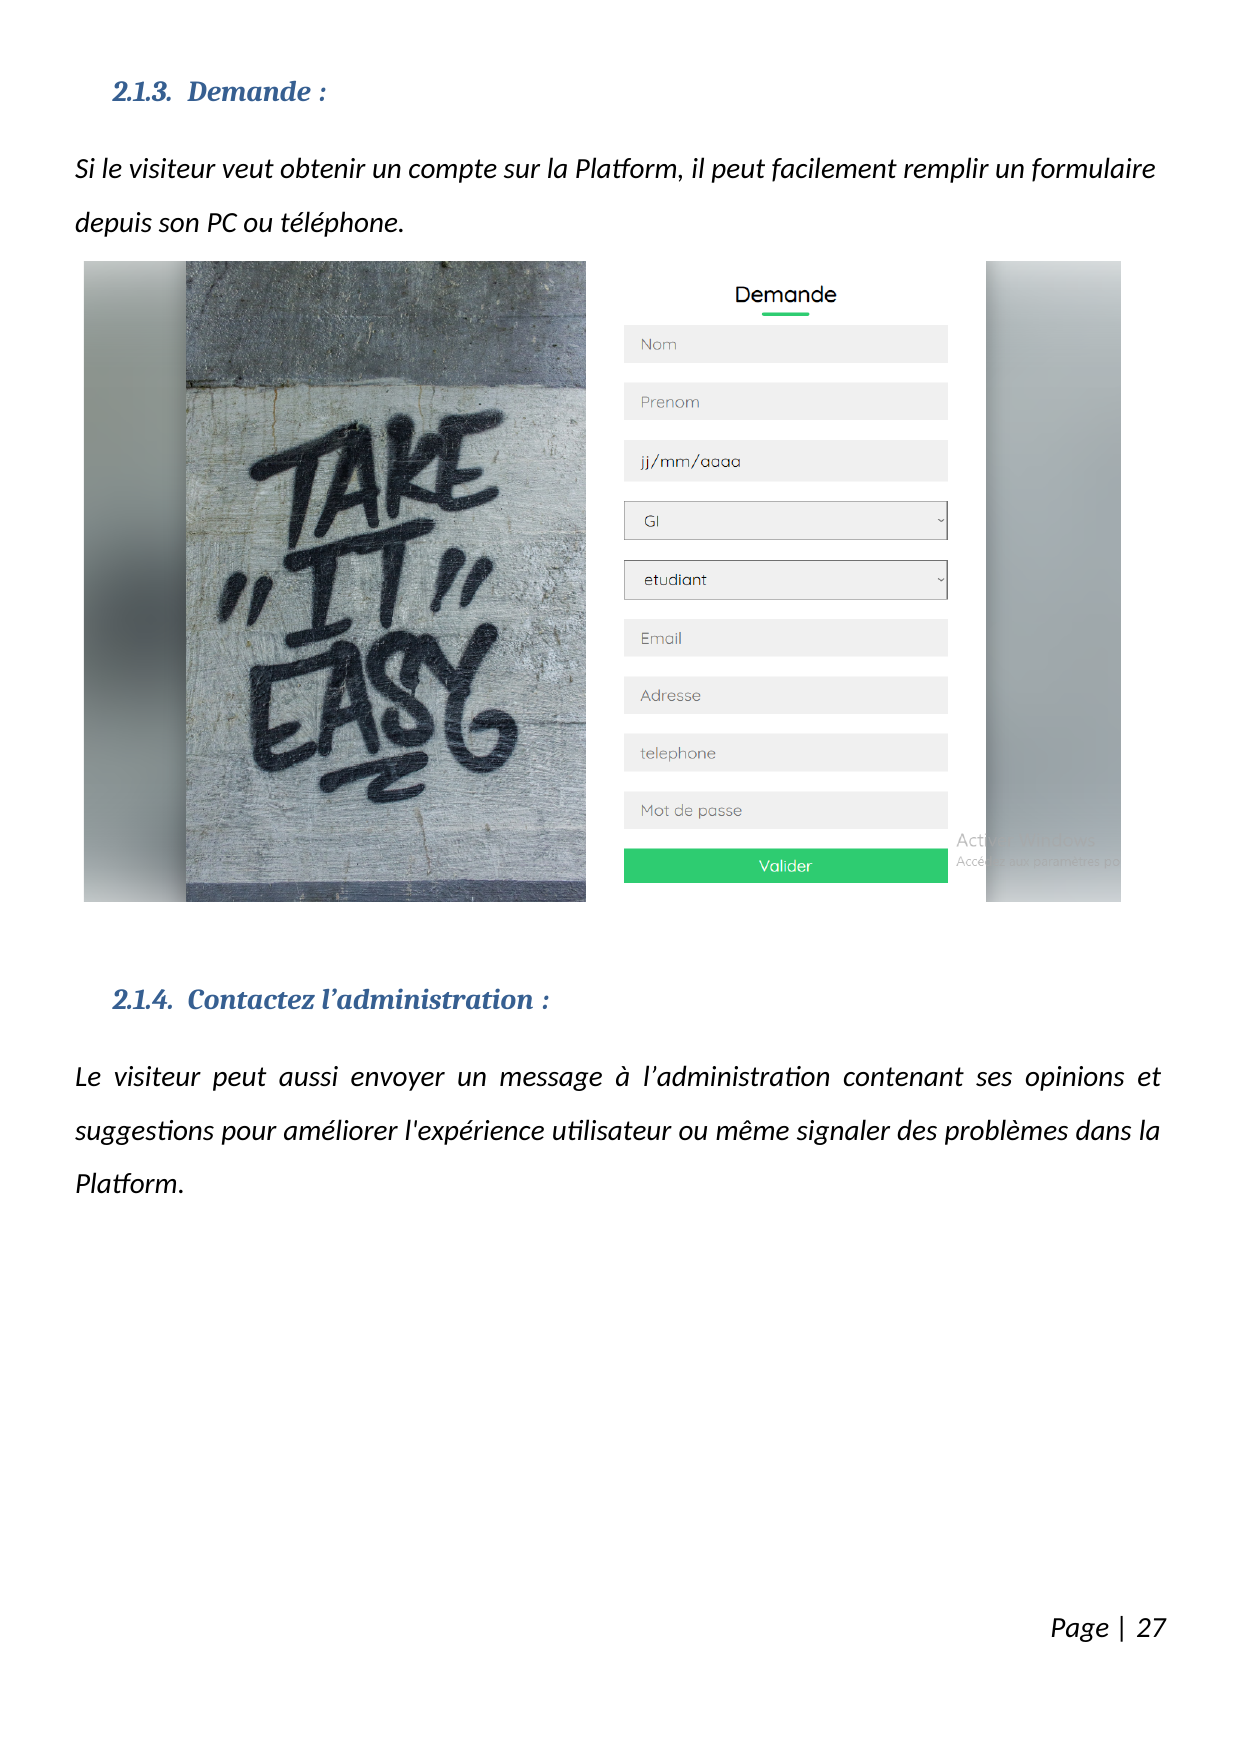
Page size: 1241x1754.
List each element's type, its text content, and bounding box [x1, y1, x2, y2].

subtitle Contactez l’administration : [112, 983, 1165, 1017]
subtitle Demande : [112, 75, 1165, 108]
picture [83, 261, 1122, 902]
text Si le visiteur veut obtenir un compte sur la Platform, il peut facilement remplir un formulaire depuis son PC ou téléphone. [75, 150, 1165, 239]
text Le visiteur peut aussi envoyer un message à l’administration contenant ses opinions et suggestions pour améliorer l'expérience utilisateur ou même signaler des problèmes dans la Platform. [75, 1058, 1165, 1201]
